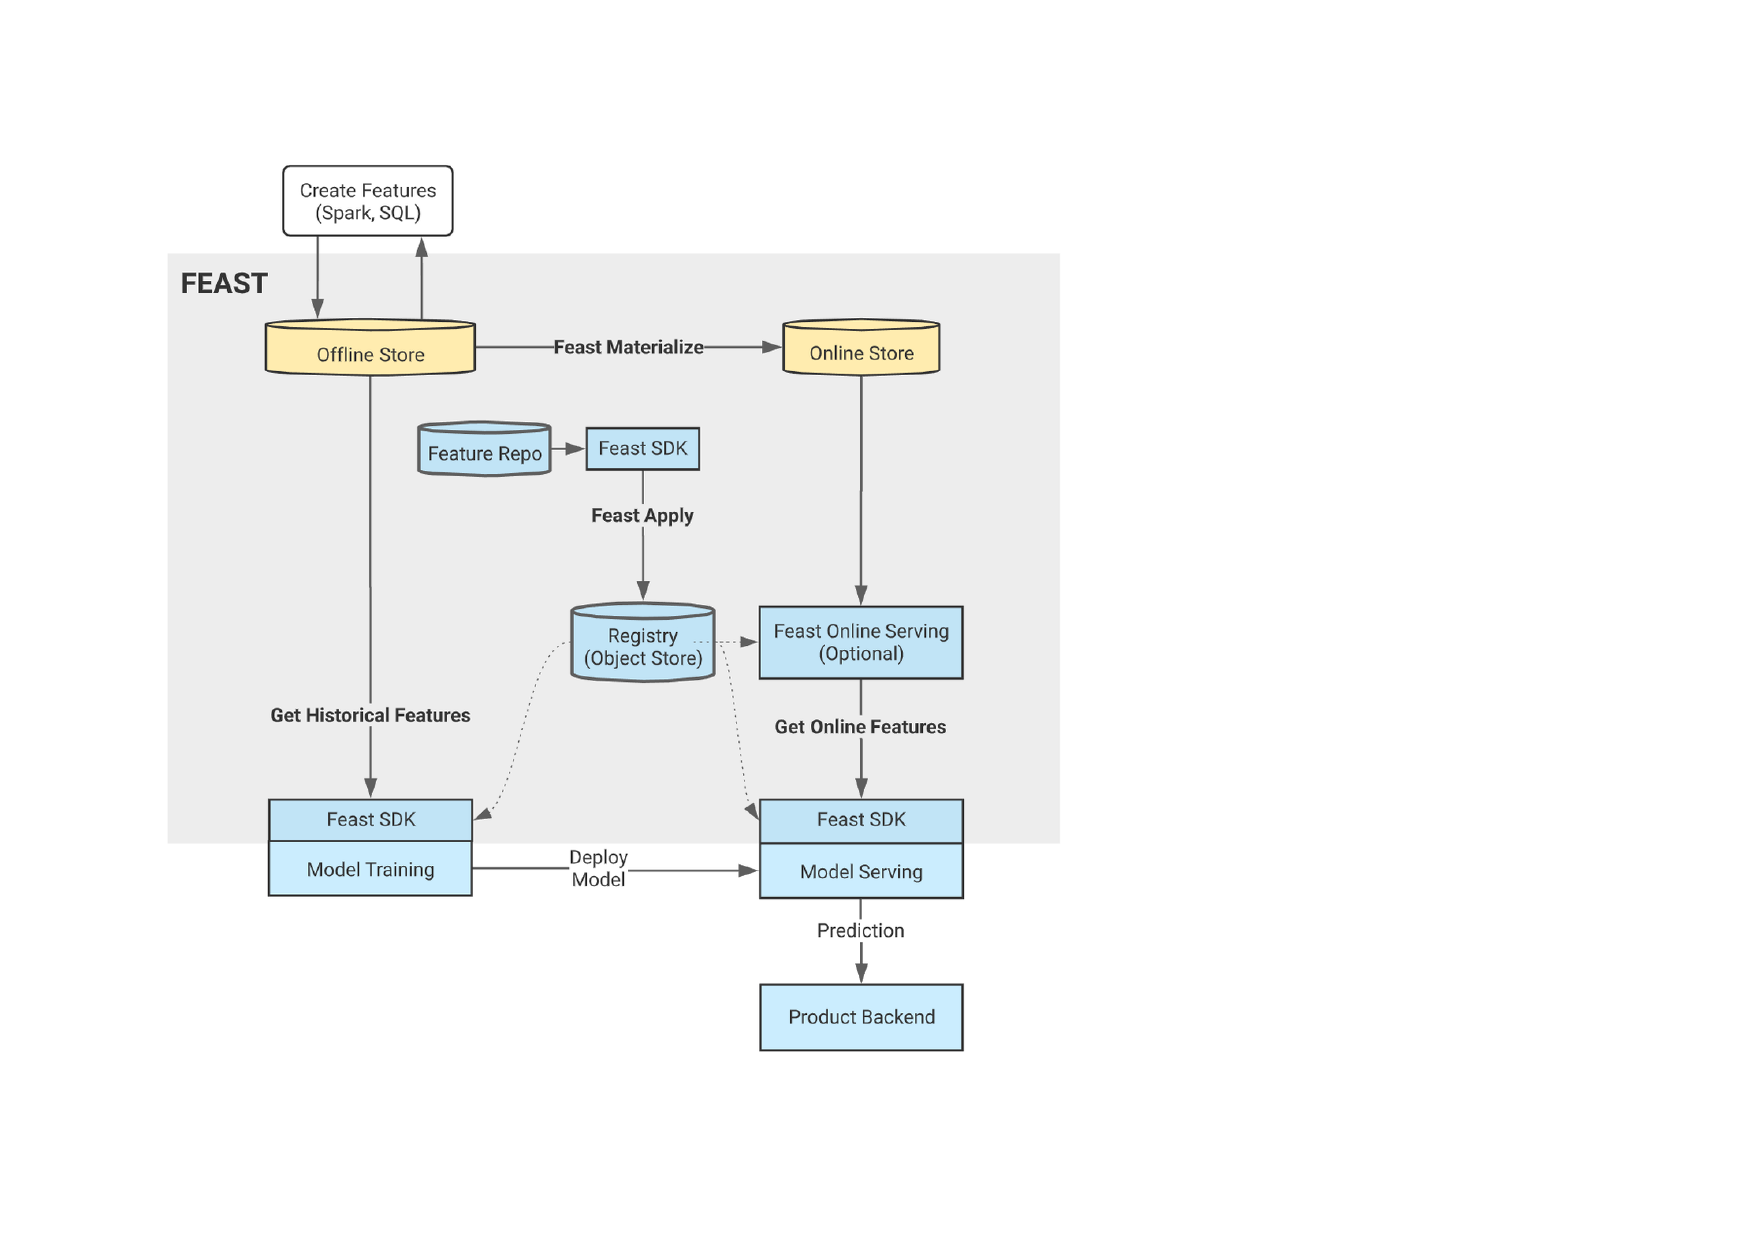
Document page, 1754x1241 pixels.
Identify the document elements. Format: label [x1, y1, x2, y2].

picture [141, 147, 1087, 1093]
